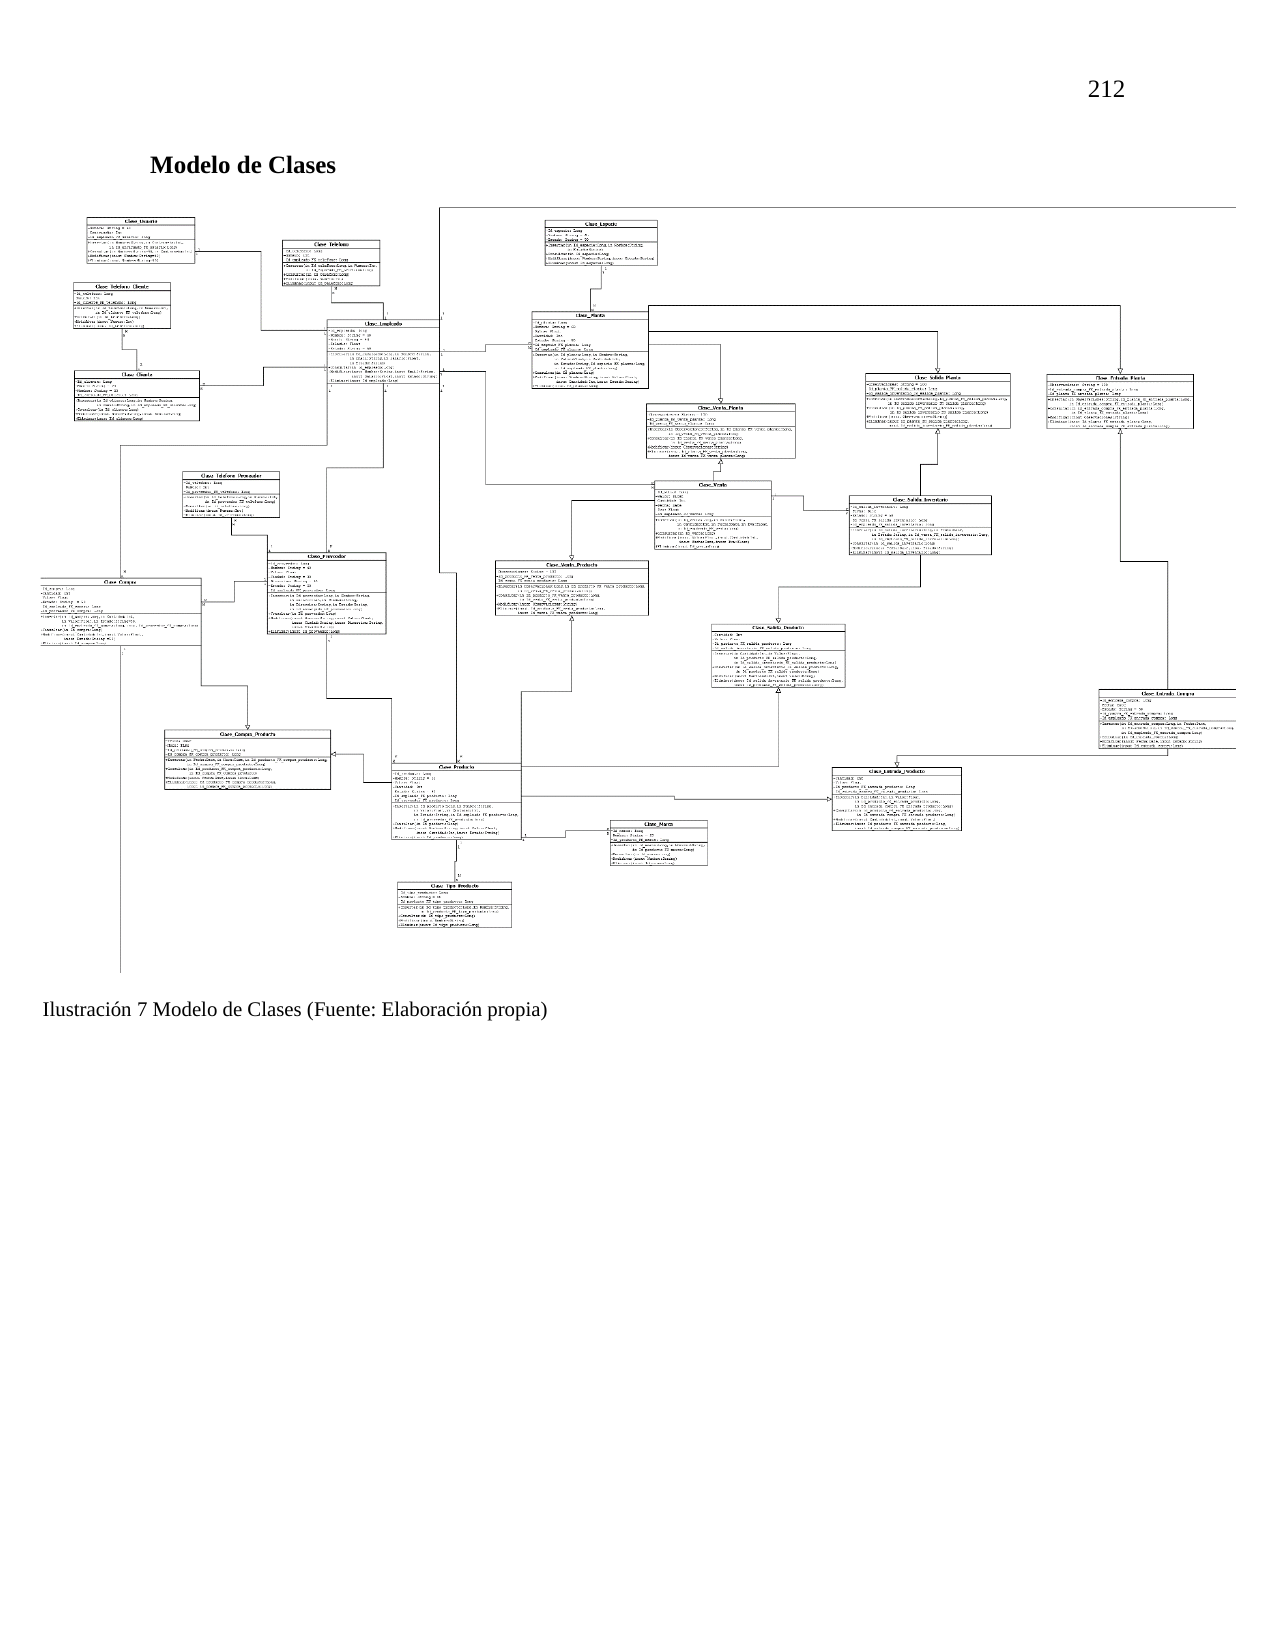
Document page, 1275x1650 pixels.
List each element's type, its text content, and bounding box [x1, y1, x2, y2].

subtitle Modelo de Clases [150, 150, 1125, 179]
picture [39, 203, 1235, 971]
